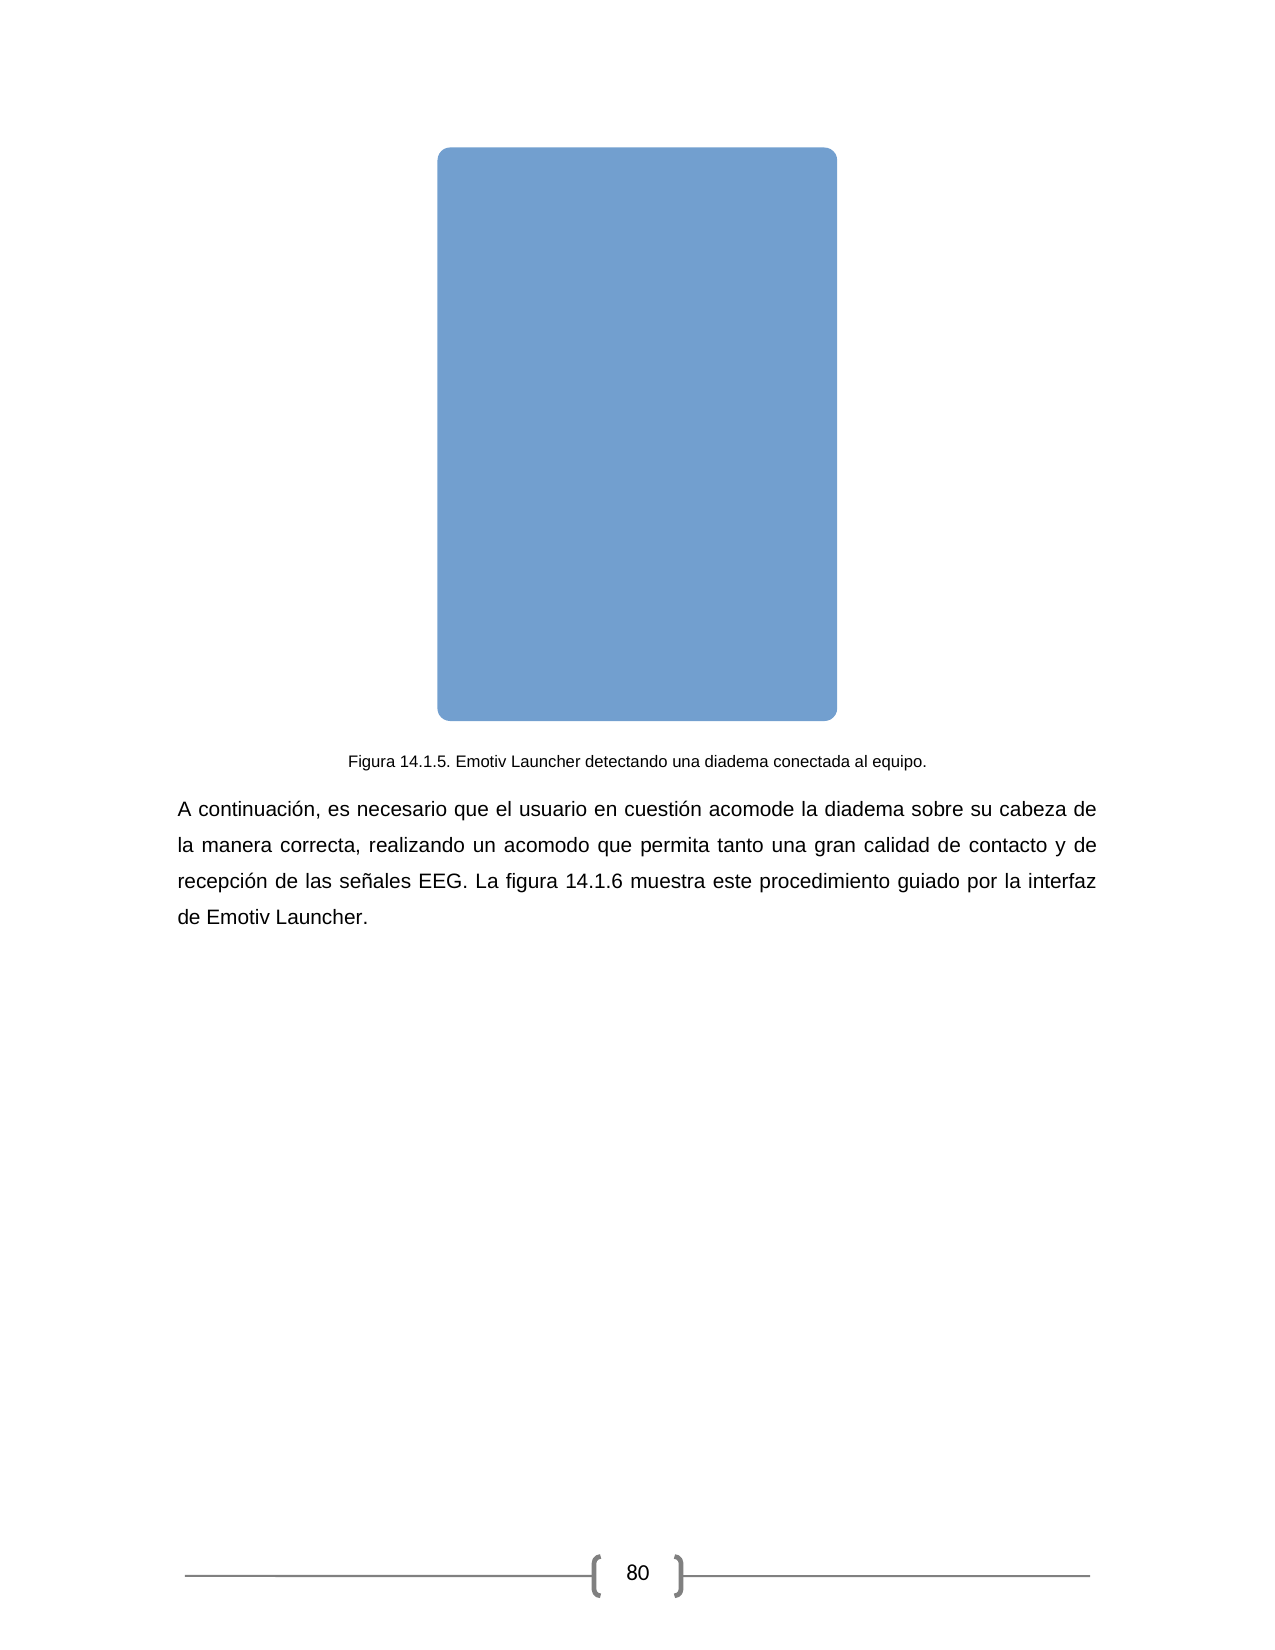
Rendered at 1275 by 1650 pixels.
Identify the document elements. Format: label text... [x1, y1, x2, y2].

text A continuación, es necesario que el usuario en cuestión acomode la diadema sobre su cabeza de la manera correcta, realizando un acomodo que permita tanto una gran calidad de contacto y de recepción de las señales EEG. La figura 14.1.6 muestra este procedimiento guiado por la interfaz de Emotiv Launcher. [177, 797, 1098, 929]
text Figura 14.1.5. Emotiv Launcher detectando una diadema conectada al equipo. [177, 752, 1098, 771]
